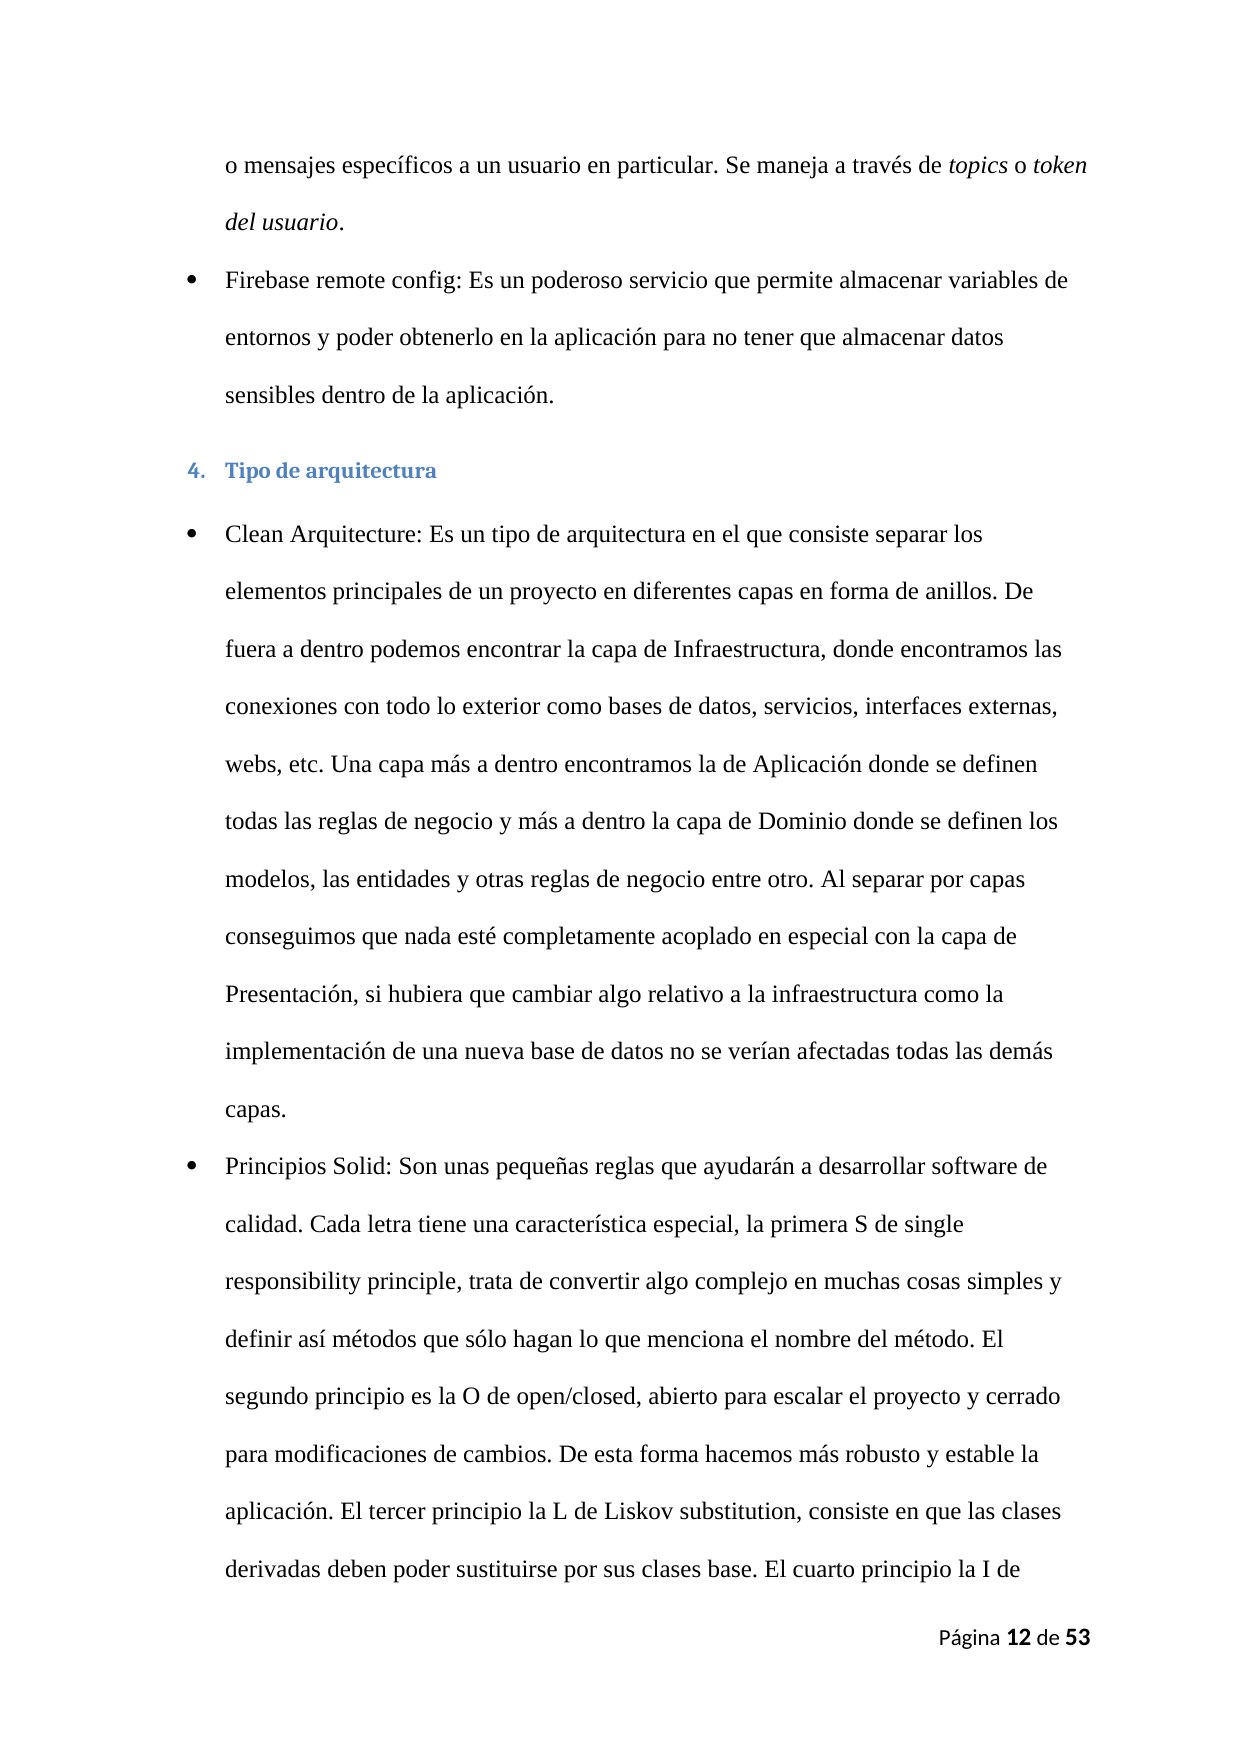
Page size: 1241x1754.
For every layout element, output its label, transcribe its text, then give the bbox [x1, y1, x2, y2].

subtitle Tipo de arquitectura [187, 458, 1090, 515]
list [187, 1151, 1090, 1582]
list Firebase remote config: Es un poderoso servicio que permite almacenar variables de entornos y poder obtenerlo en la aplicación para no tener que almacenar datos sensibles dentro de la aplicación. [187, 265, 1090, 409]
list Clean Arquitecture: Es un tipo de arquitectura en el que consiste separar los elementos principales de un proyecto en diferentes capas en forma de anillos. De fuera a dentro podemos encontrar la capa de Infraestructura, donde encontramos las conexiones con todo lo exterior como bases de datos, servicios, interfaces externas, webs, etc. Una capa más a dentro encontramos la de Aplicación donde se definen todas las reglas de negocio y más a dentro la capa de Dominio donde se definen los modelos, las entidades y otras reglas de negocio entre otro. Al separar por capas conseguimos que nada esté completamente acoplado en especial con la capa de Presentación, si hubiera que cambiar algo relativo a la infraestructura como la implementación de una nueva base de datos no se verían afectadas todas las demás capas. [187, 519, 1090, 1122]
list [187, 150, 1090, 236]
